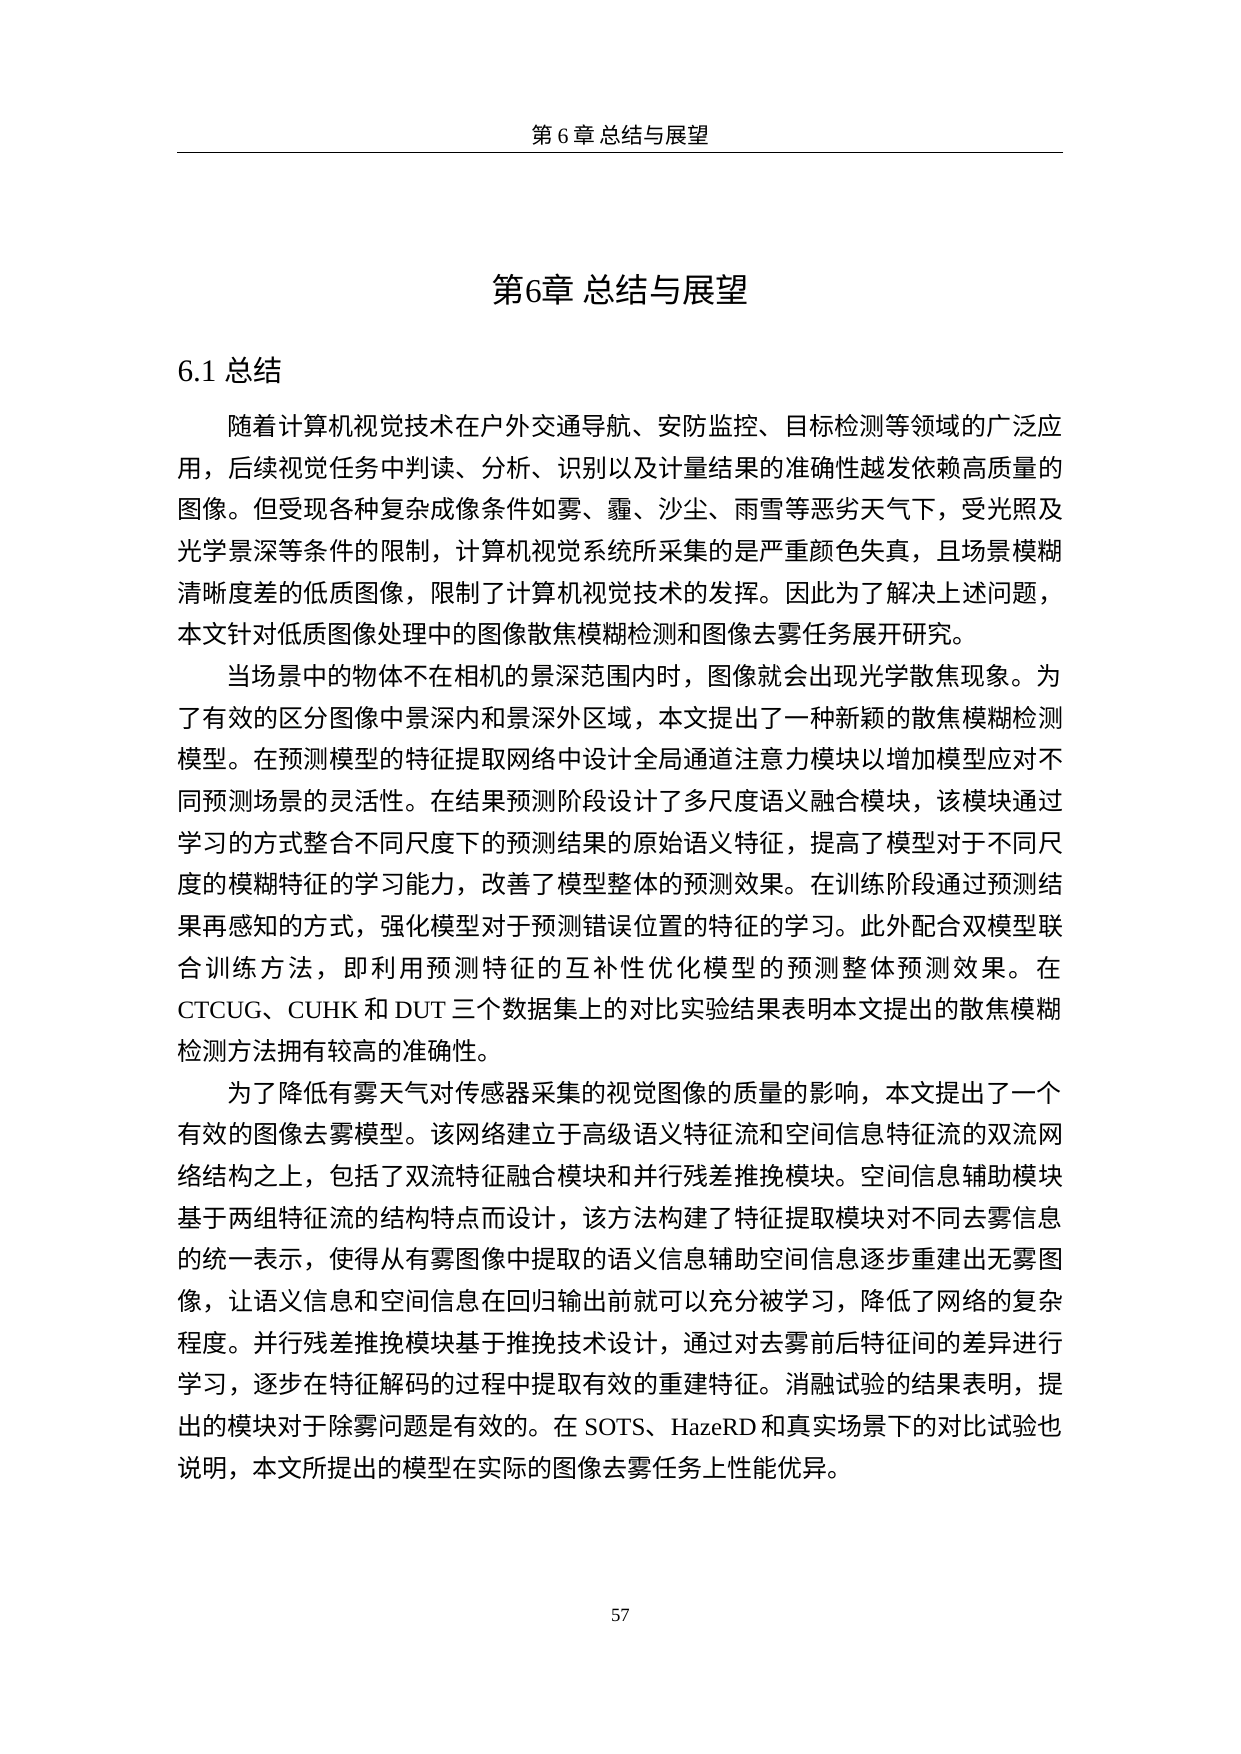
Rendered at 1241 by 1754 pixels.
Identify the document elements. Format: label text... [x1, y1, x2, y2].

text 当场景中的物体不在相机的景深范围内时，图像就会出现光学散焦现象。为了有效的区分图像中景深内和景深外区域，本文提出了一种新颖的散焦模糊检测模型。在预测模型的特征提取网络中设计全局通道注意力模块以增加模型应对不同预测场景的灵活性。在结果预测阶段设计了多尺度语义融合模块，该模块通过学习的方式整合不同尺度下的预测结果的原始语义特征，提高了模型对于不同尺度的模糊特征的学习能力，改善了模型整体的预测效果。在训练阶段通过预测结果再感知的方式，强化模型对于预测错误位置的特征的学习。此外配合双模型联合训练方法，即利用预测特征的互补性优化模型的预测整体预测效果。在CTCUG、CUHK和DUT三个数据集上的对比实验结果表明本文提出的散焦模糊检测方法拥有较高的准确性。 [177, 652, 1063, 1069]
text 随着计算机视觉技术在户外交通导航、安防监控、目标检测等领域的广泛应用，后续视觉任务中判读、分析、识别以及计量结果的准确性越发依赖高质量的图像。但受现各种复杂成像条件如雾、霾、沙尘、雨雪等恶劣天气下，受光照及光学景深等条件的限制，计算机视觉系统所采集的是严重颜色失真，且场景模糊、清晰度差的低质图像，限制了计算机视觉技术的发挥。因此为了解决上述问题，本文针对低质图像处理中的图像散焦模糊检测和图像去雾任务展开研究。 [177, 402, 1063, 652]
subtitle 总结 [177, 348, 1063, 390]
subtitle 总结与展望 [177, 269, 1063, 311]
text 为了降低有雾天气对传感器采集的视觉图像的质量的影响，本文提出了一个有效的图像去雾模型。该网络建立于高级语义特征流和空间信息特征流的双流网络结构之上，包括了双流特征融合模块和并行残差推挽模块。空间信息辅助模块基于两组特征流的结构特点而设计，该方法构建了特征提取模块对不同去雾信息的统一表示，使得从有雾图像中提取的语义信息辅助空间信息逐步重建出无雾图像，让语义信息和空间信息在回归输出前就可以充分被学习，降低了网络的复杂程度。并行残差推挽模块基于推挽技术设计，通过对去雾前后特征间的差异进行学习，逐步在特征解码的过程中提取有效的重建特征。消融试验的结果表明，提出的模块对于除雾问题是有效的。在SOTS、HazeRD和真实场景下的对比试验也说明，本文所提出的模型在实际的图像去雾任务上性能优异。 [177, 1069, 1063, 1486]
